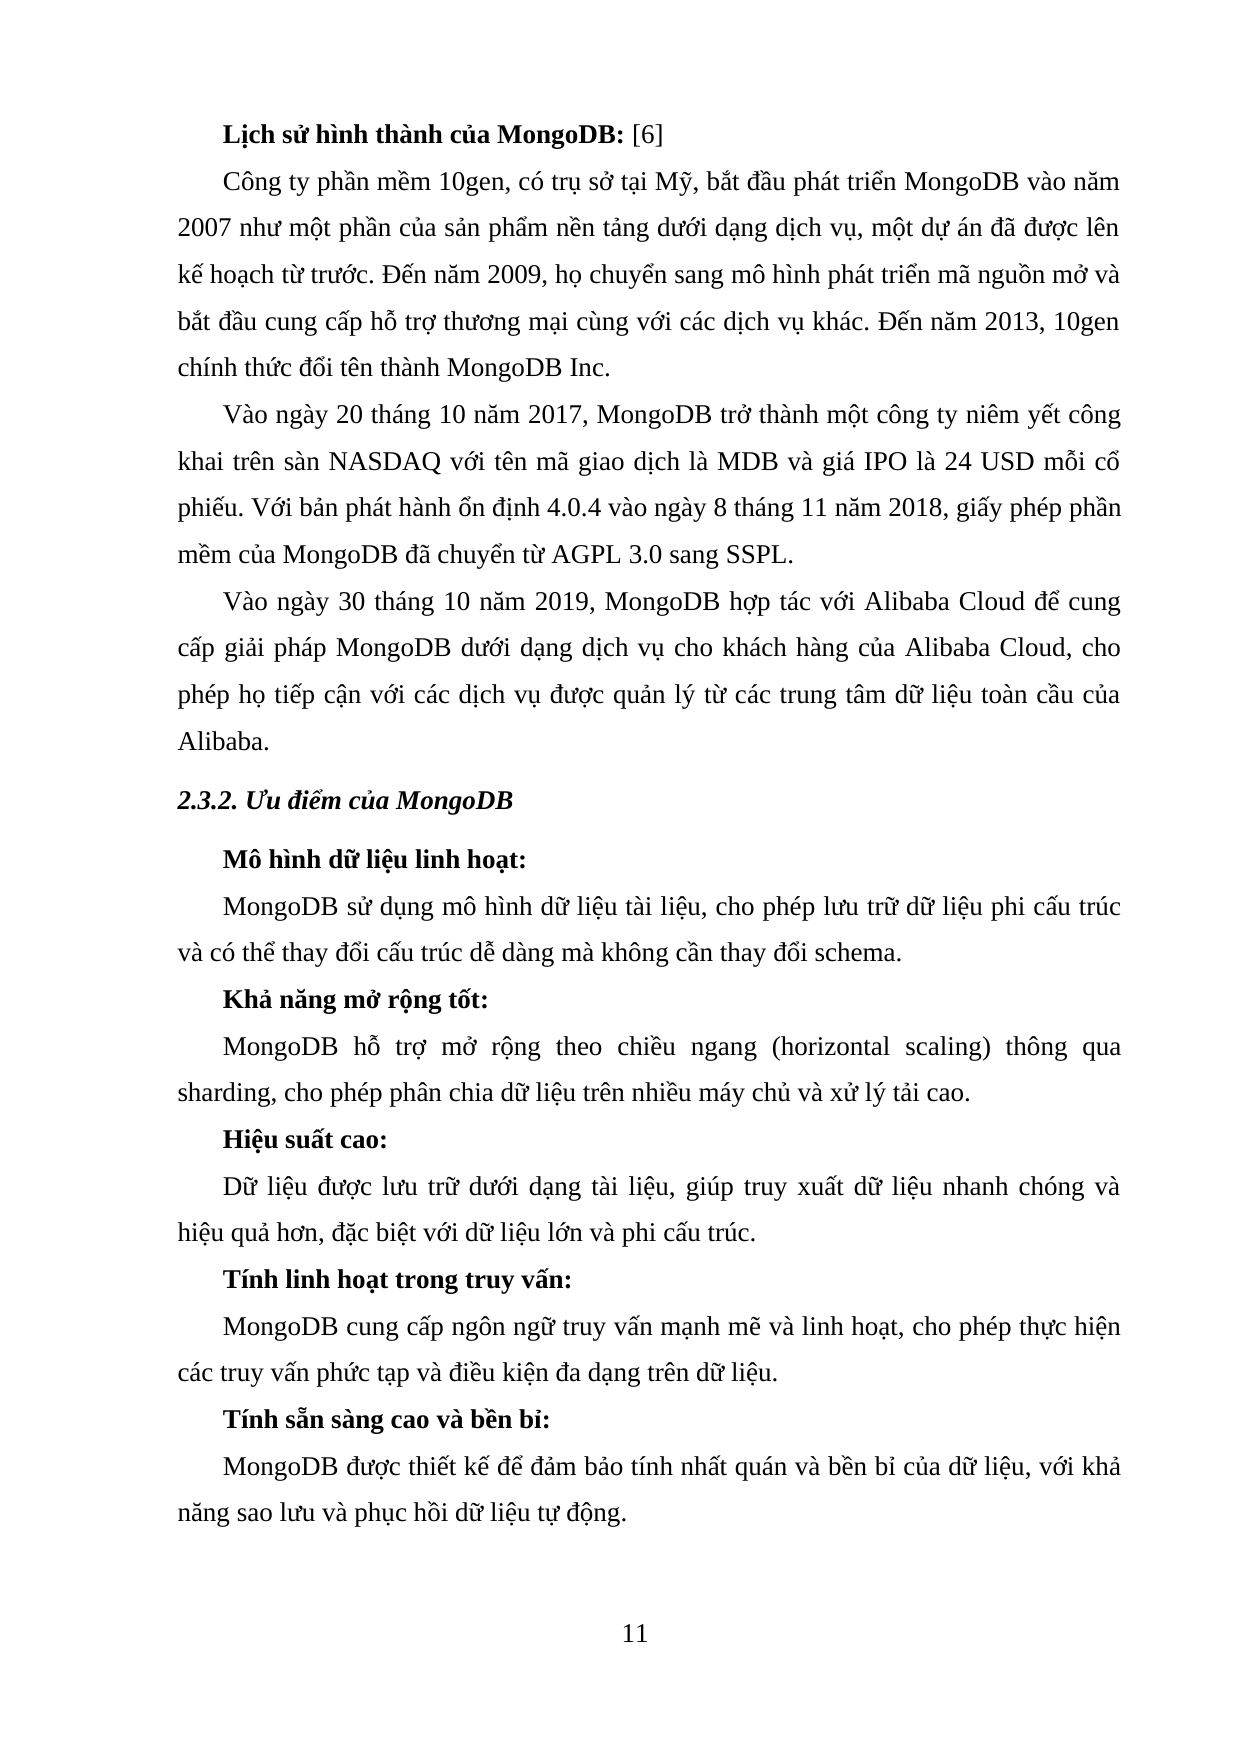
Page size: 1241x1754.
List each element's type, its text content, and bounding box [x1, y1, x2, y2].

text MongoDB được thiết kế để đảm bảo tính nhất quán và bền bỉ của dữ liệu, với khả năng sao lưu và phục hồi dữ liệu tự động. [177, 1450, 1122, 1528]
text Tính linh hoạt trong truy vấn: [148, 1263, 1122, 1294]
text MongoDB hỗ trợ mở rộng theo chiều ngang (horizontal scaling) thông qua sharding, cho phép phân chia dữ liệu trên nhiều máy chủ và xử lý tải cao. [177, 1030, 1122, 1108]
text Mô hình dữ liệu linh hoạt: [177, 843, 1122, 874]
text Lịch sử hình thành của MongoDB: [6] [148, 118, 1122, 149]
subtitle Ưu điểm của MongoDB [177, 784, 1122, 815]
text Tính sẵn sàng cao và bền bỉ: [177, 1403, 1122, 1434]
text Khả năng mở rộng tốt: [177, 983, 1122, 1014]
text MongoDB cung cấp ngôn ngữ truy vấn mạnh mẽ và linh hoạt, cho phép thực hiện các truy vấn phức tạp và điều kiện đa dạng trên dữ liệu. [177, 1310, 1122, 1388]
text MongoDB sử dụng mô hình dữ liệu tài liệu, cho phép lưu trữ dữ liệu phi cấu trúc và có thể thay đổi cấu trúc dễ dàng mà không cần thay đổi schema. [177, 890, 1122, 968]
text Vào ngày 30 tháng 10 năm 2019, MongoDB hợp tác với Alibaba Cloud để cung cấp giải pháp MongoDB dưới dạng dịch vụ cho khách hàng của Alibaba Cloud, cho phép họ tiếp cận với các dịch vụ được quản lý từ các trung tâm dữ liệu toàn cầu của Alibaba. [177, 585, 1122, 756]
text Hiệu suất cao: [177, 1123, 1122, 1154]
text Dữ liệu được lưu trữ dưới dạng tài liệu, giúp truy xuất dữ liệu nhanh chóng và hiệu quả hơn, đặc biệt với dữ liệu lớn và phi cấu trúc. [177, 1170, 1122, 1248]
text Công ty phần mềm 10gen, có trụ sở tại Mỹ, bắt đầu phát triển MongoDB vào năm 2007 như một phần của sản phẩm nền tảng dưới dạng dịch vụ, một dự án đã được lên kế hoạch từ trước. Đến năm 2009, họ chuyển sang mô hình phát triển mã nguồn mở và bắt đầu cung cấp hỗ trợ thương mại cùng với các dịch vụ khác. Đến năm 2013, 10gen chính thức đổi tên thành MongoDB Inc. [177, 165, 1122, 383]
text Vào ngày 20 tháng 10 năm 2017, MongoDB trở thành một công ty niêm yết công khai trên sàn NASDAQ với tên mã giao dịch là MDB và giá IPO là 24 USD mỗi cổ phiếu. Với bản phát hành ổn định 4.0.4 vào ngày 8 tháng 11 năm 2018, giấy phép phần mềm của MongoDB đã chuyển từ AGPL 3.0 sang SSPL. [177, 398, 1122, 569]
